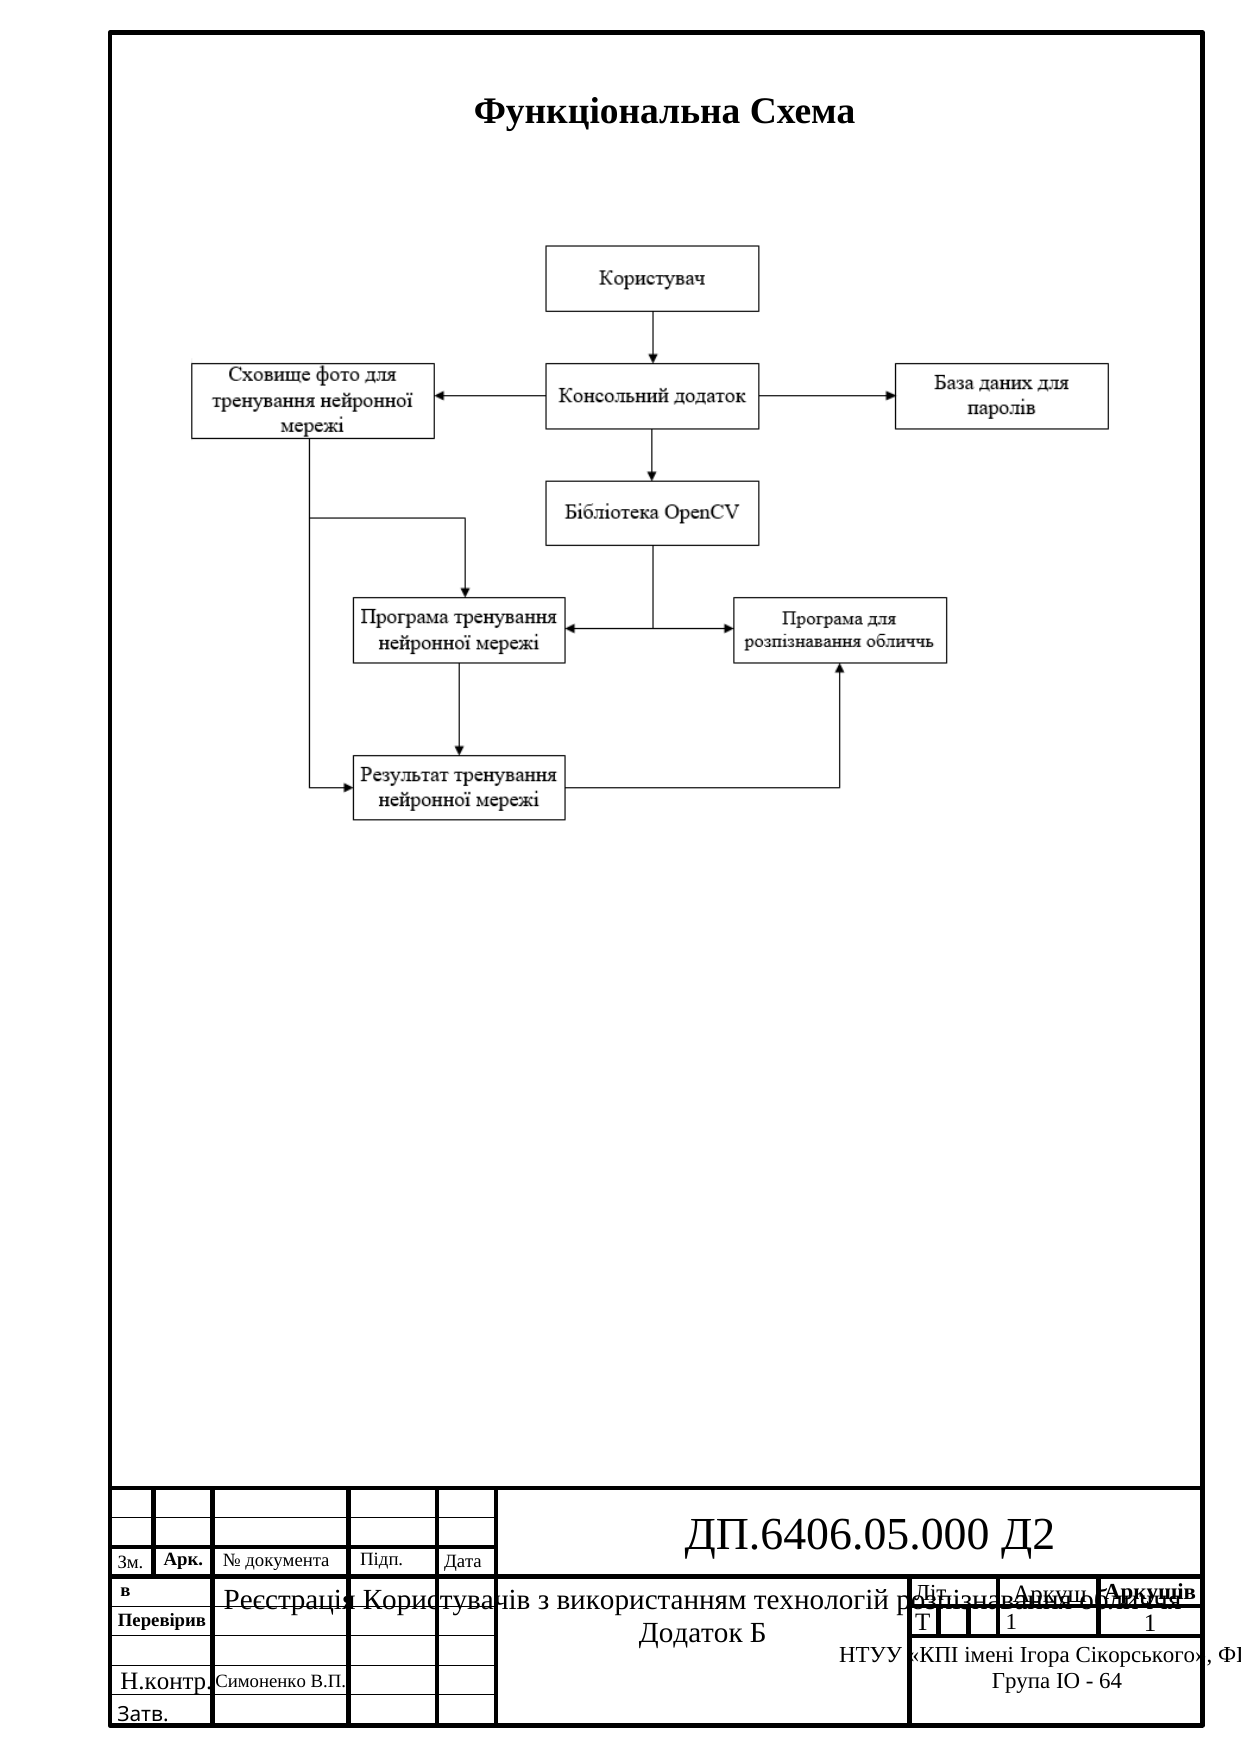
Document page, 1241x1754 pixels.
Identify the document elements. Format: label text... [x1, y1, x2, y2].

picture [177, 217, 1153, 868]
list Функціональна Схема [177, 89, 1152, 132]
